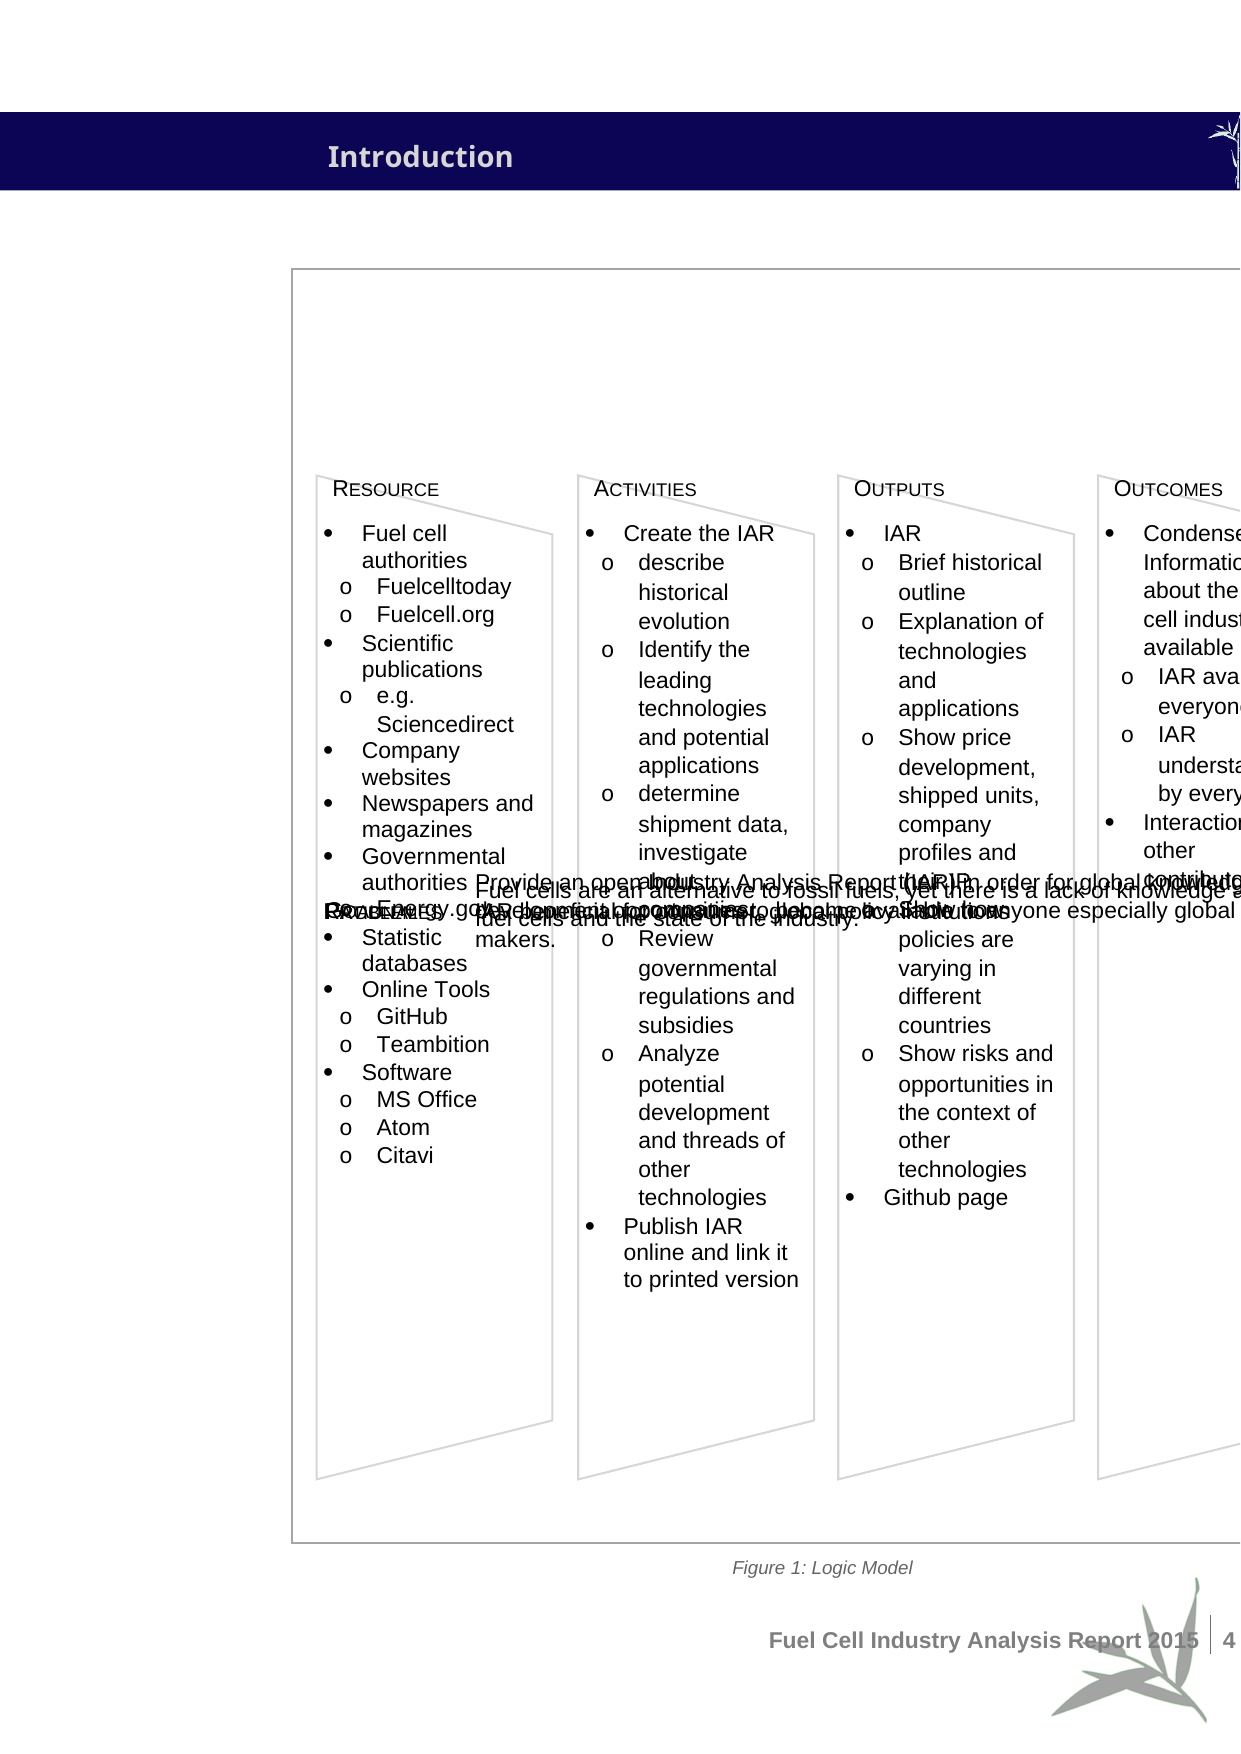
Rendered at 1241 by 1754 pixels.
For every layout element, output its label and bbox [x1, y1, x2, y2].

picture [1034, 1578, 1218, 1744]
